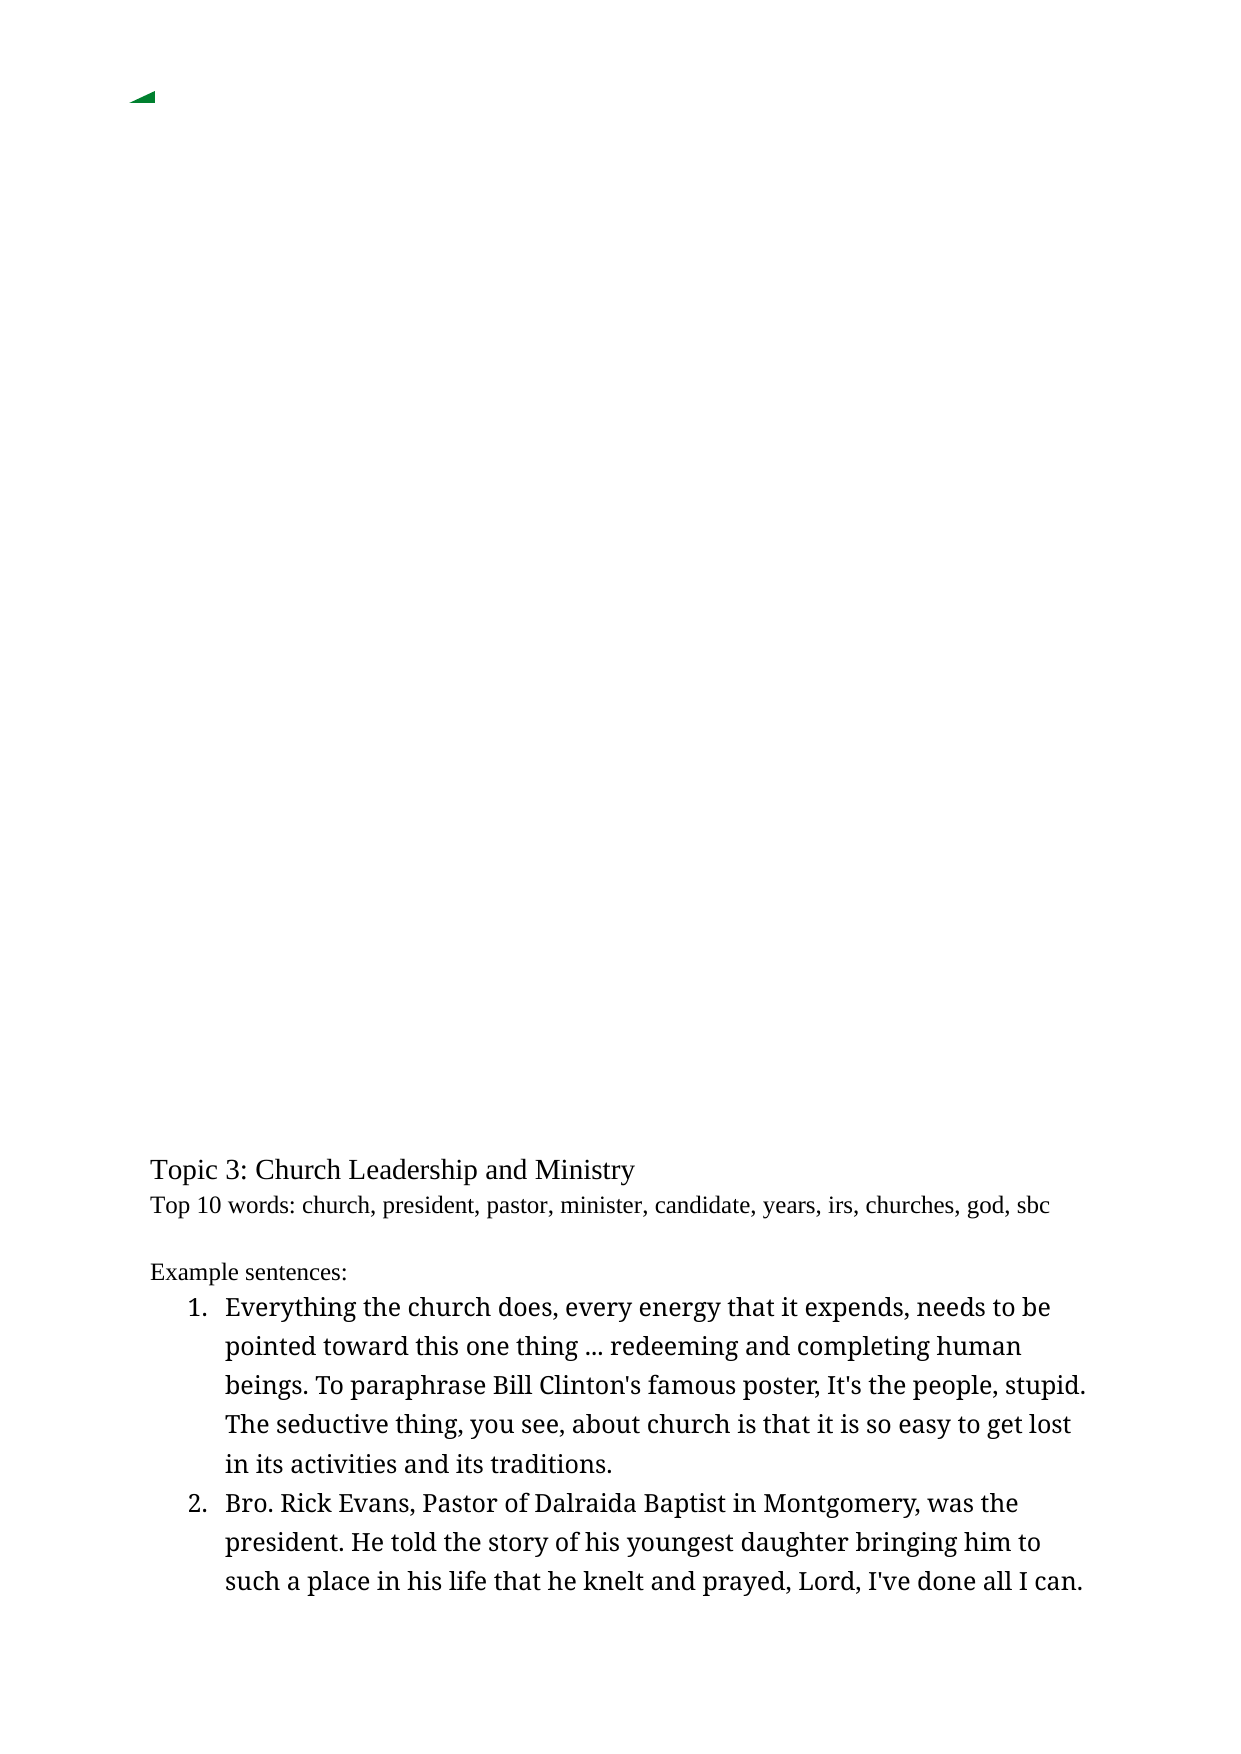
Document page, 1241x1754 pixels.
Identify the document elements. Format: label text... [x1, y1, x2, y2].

text Top 10 words: church, president, pastor, minister, candidate, years, irs, churches, god, sbc [150, 1191, 1090, 1219]
text Example sentences: [150, 1257, 1090, 1285]
list Bro. Rick Evans, Pastor of Dalraida Baptist in Montgomery, was the president. He told the story of his youngest daughter bringing him to such a place in his life that he knelt and prayed, Lord, I've done all I can. [187, 1486, 1090, 1598]
text Topic 3: Church Leadership and Ministry [150, 1152, 1090, 1186]
list Everything the church does, every energy that it expends, needs to be pointed toward this one thing ... redeeming and completing human beings. To paraphrase Bill Clinton's famous poster, It's the people, stupid. The seductive thing, you see, about church is that it is so easy to get lost in its activities and its traditions. [187, 1290, 1090, 1480]
